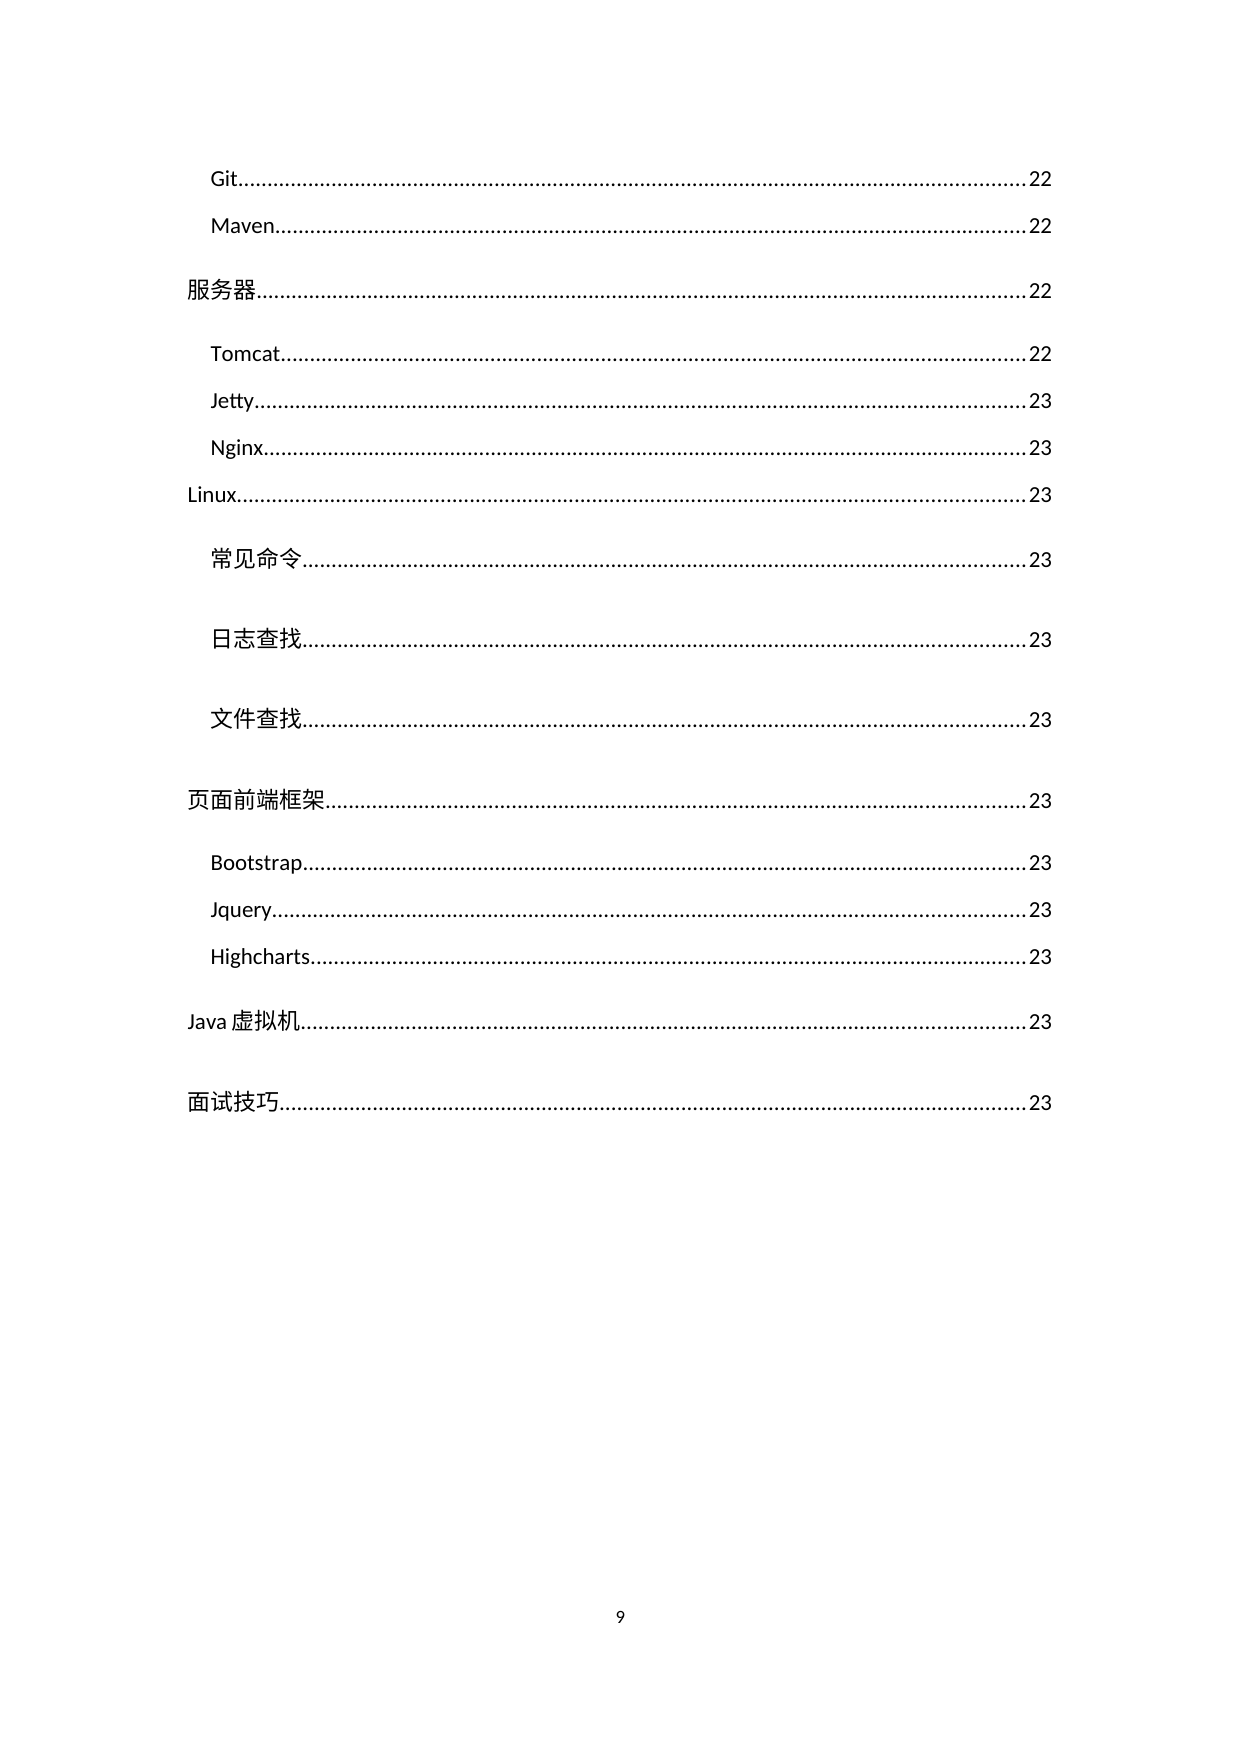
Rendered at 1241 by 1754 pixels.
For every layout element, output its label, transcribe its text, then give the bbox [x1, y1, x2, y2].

text Maven 22 [210, 209, 1053, 242]
text 服务器 22 [187, 256, 1053, 321]
text 面试技巧 23 [187, 1068, 1053, 1133]
text 常见命令 23 [210, 525, 1053, 590]
text Tomcat 22 [210, 336, 1053, 369]
text Bootstrap 23 [210, 846, 1053, 878]
text Nginx 23 [210, 431, 1053, 463]
text 文件查找 23 [210, 685, 1053, 750]
text 页面前端框架 23 [187, 766, 1053, 831]
text Linux 23 [187, 478, 1053, 510]
text Jquery 23 [210, 893, 1053, 926]
text Git 22 [210, 162, 1053, 194]
text 日志查找 23 [210, 605, 1053, 670]
text Jetty 23 [210, 383, 1053, 416]
text Highcharts 23 [210, 940, 1053, 973]
text Java虚拟机 23 [187, 987, 1053, 1052]
